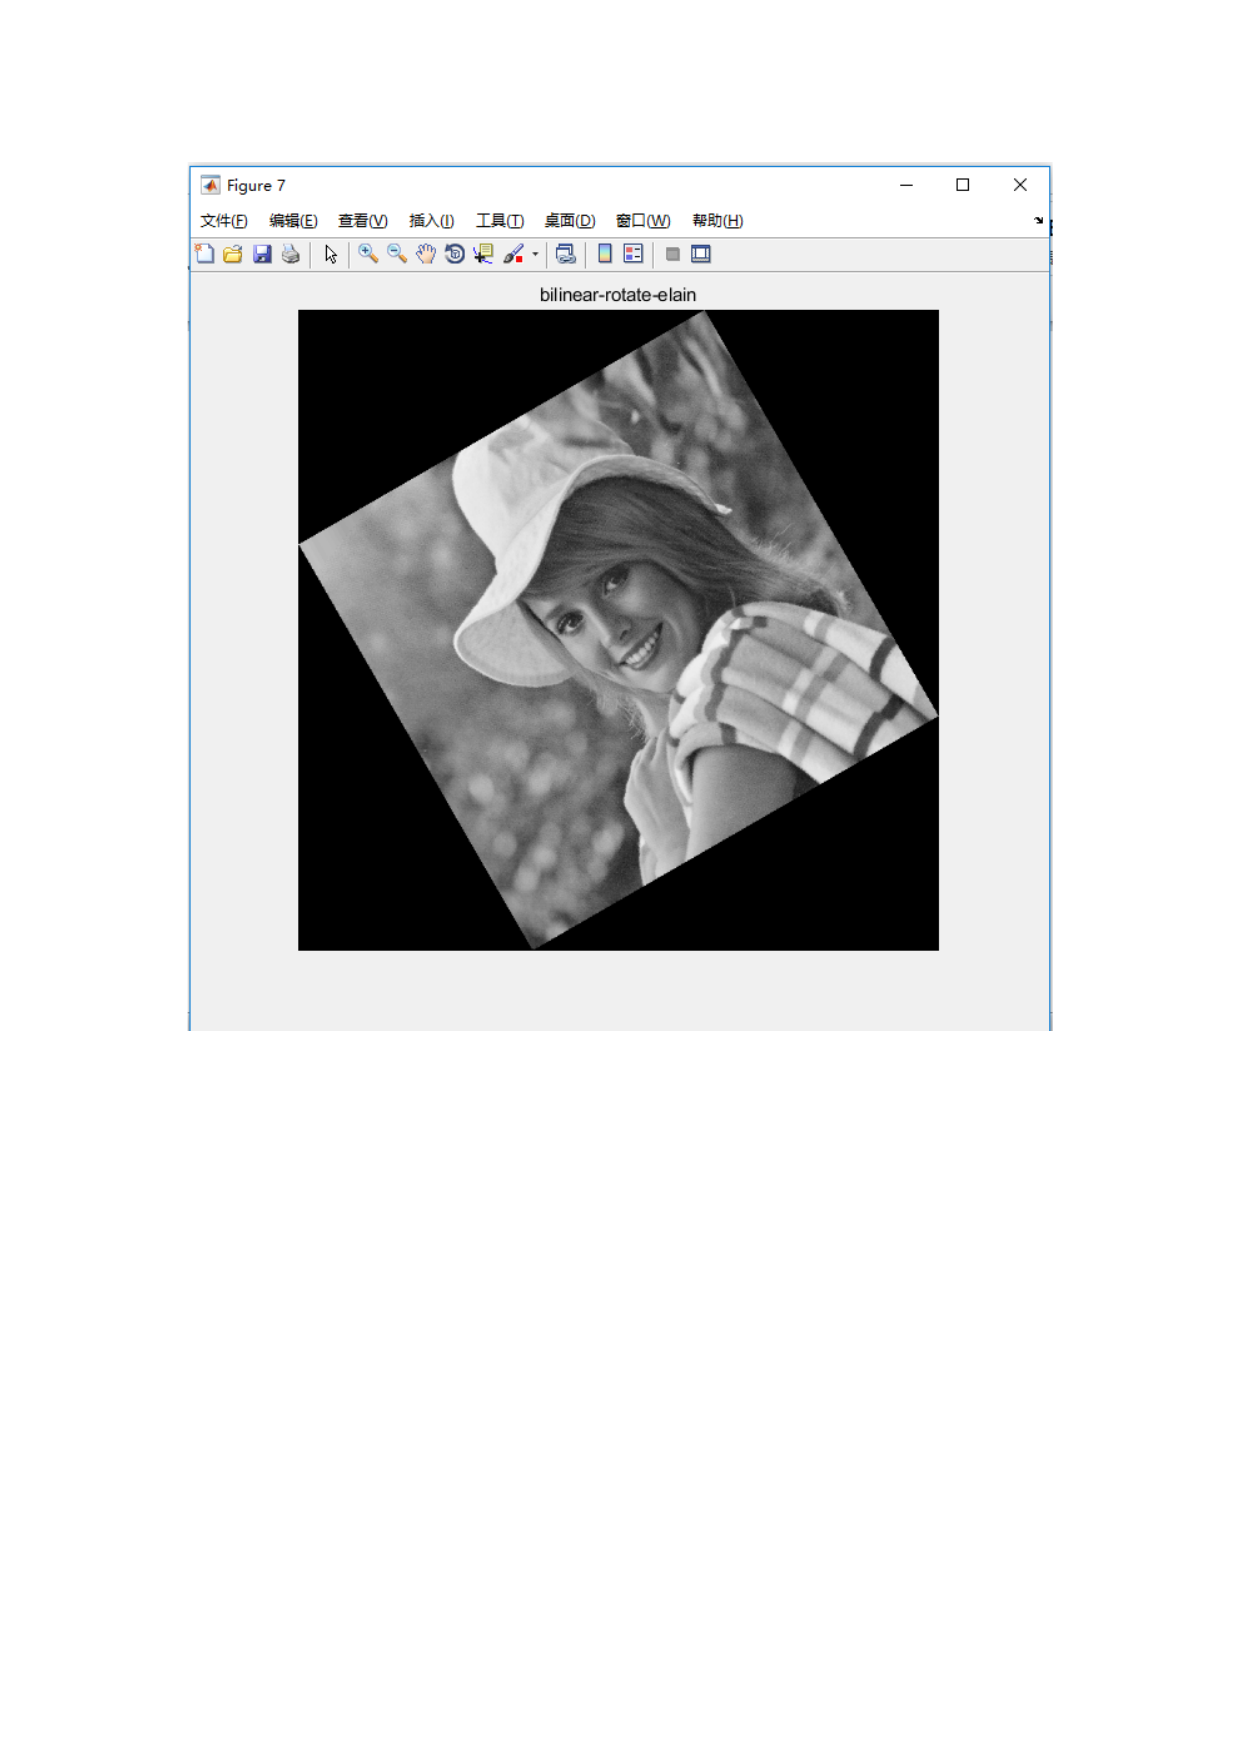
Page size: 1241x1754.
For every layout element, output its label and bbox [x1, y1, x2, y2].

picture [187, 162, 1053, 1031]
